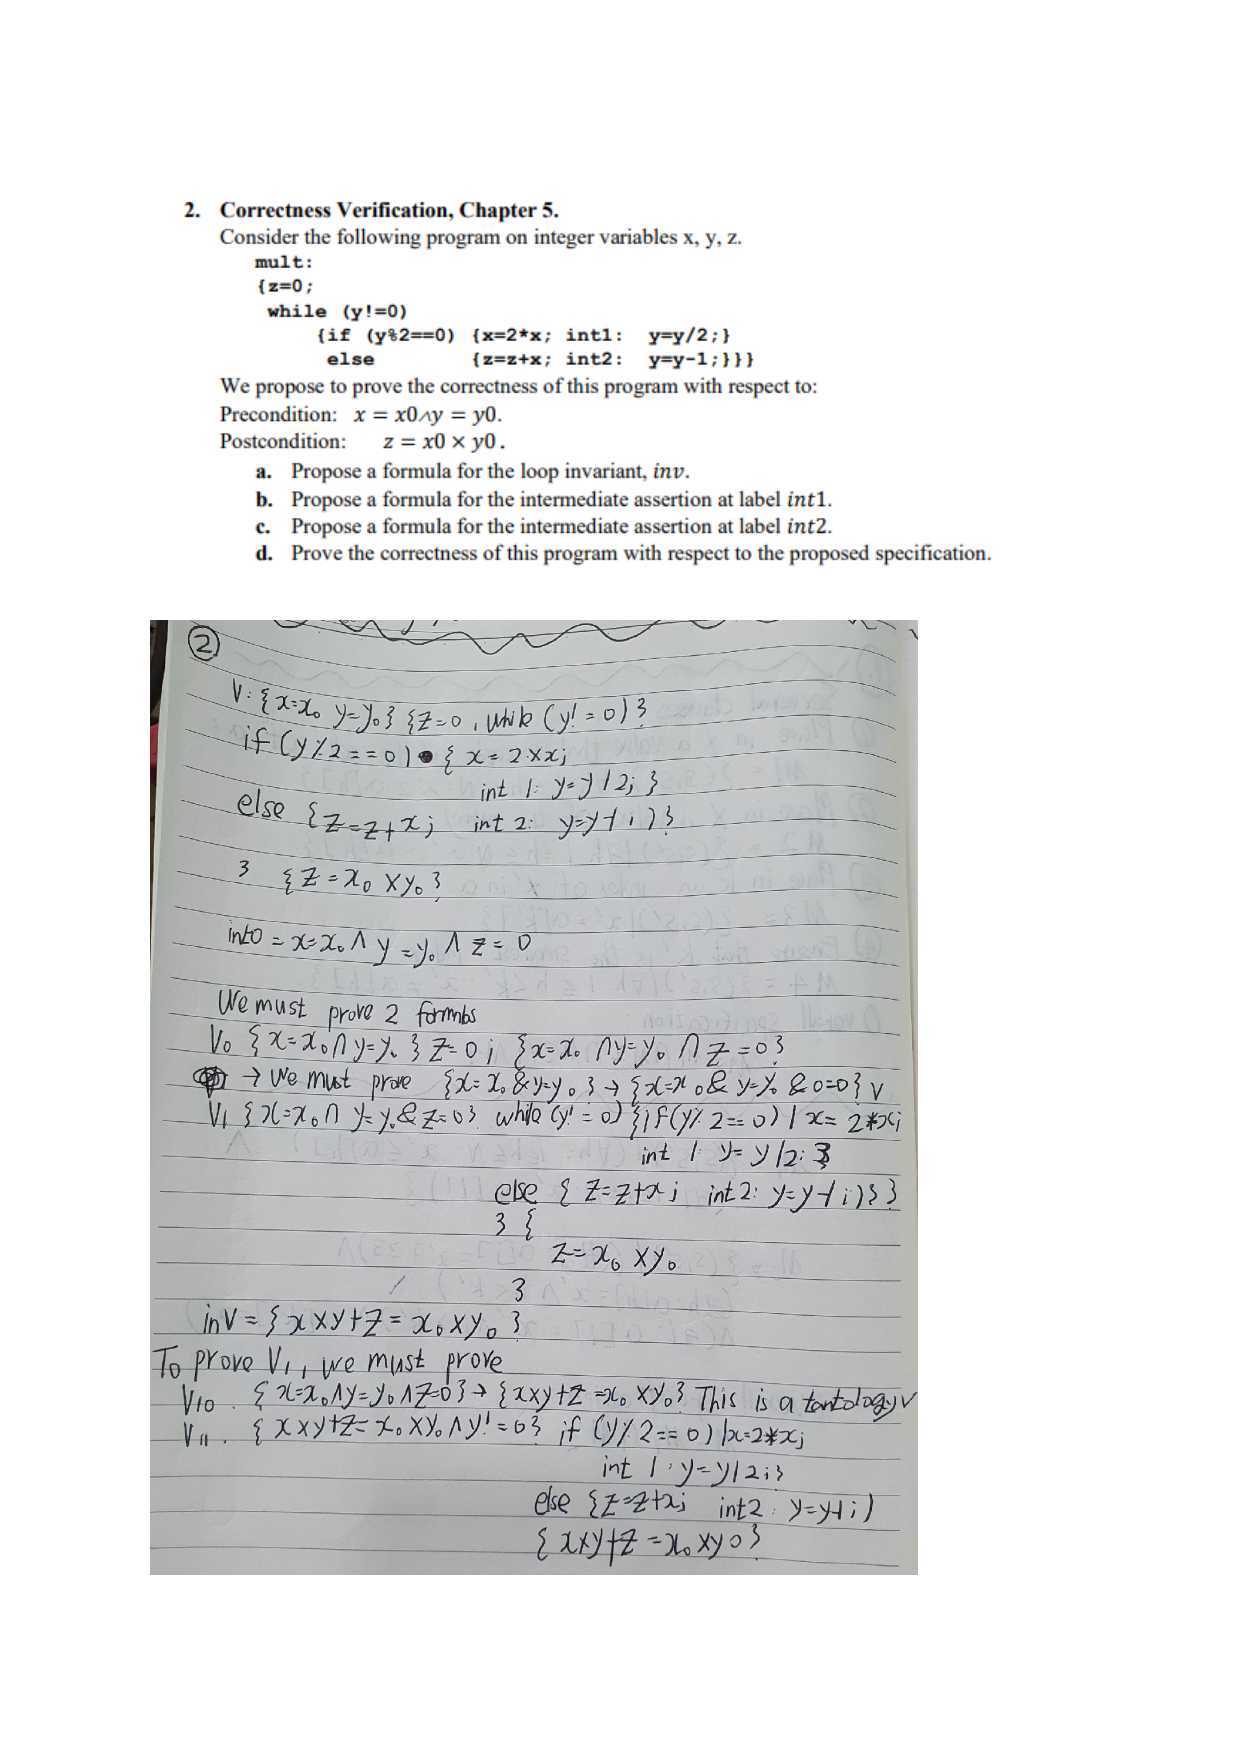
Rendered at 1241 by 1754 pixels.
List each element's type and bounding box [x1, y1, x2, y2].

picture [150, 177, 1090, 596]
picture [150, 620, 918, 1575]
